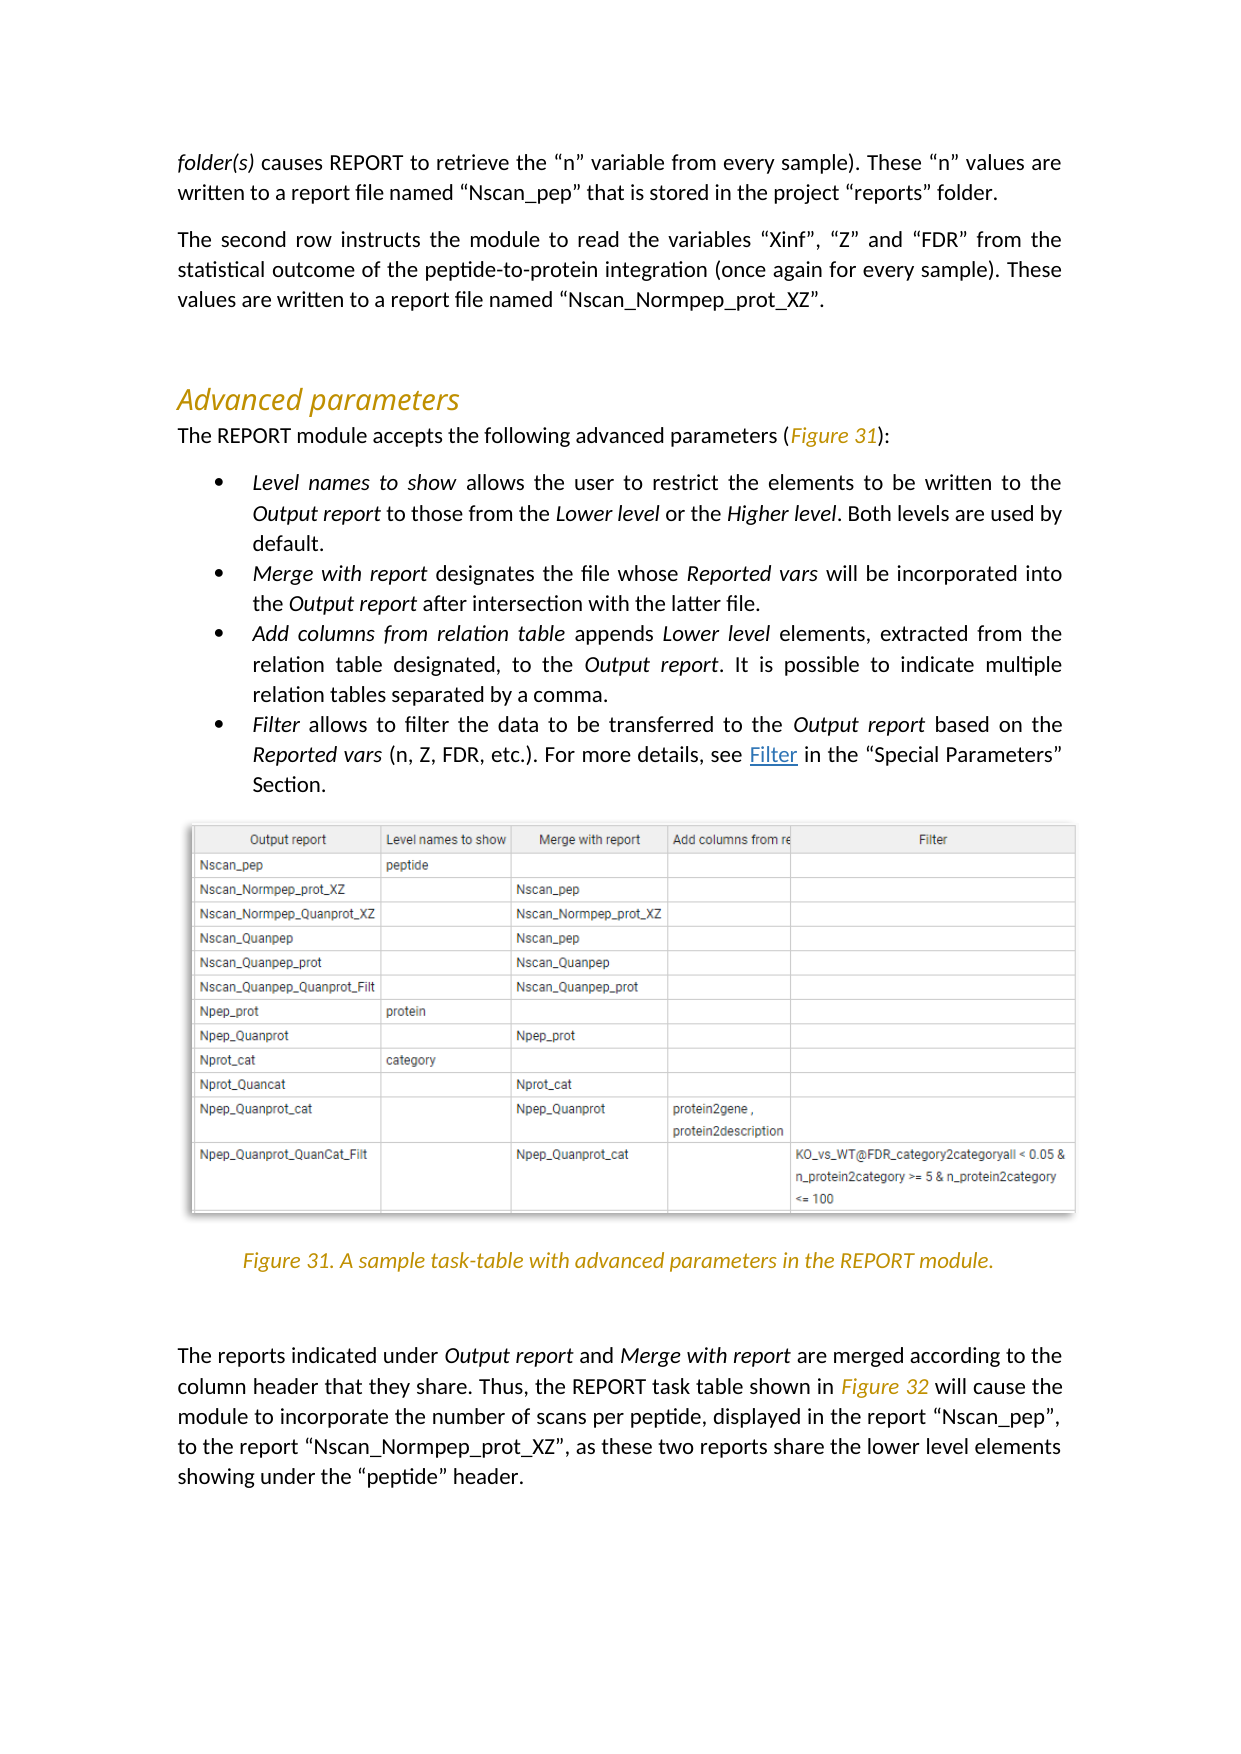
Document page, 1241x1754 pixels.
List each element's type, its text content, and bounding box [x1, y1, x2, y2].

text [177, 148, 1063, 206]
text The reports indicated under Output report and Merge with report are merged according to the column header that they share. Thus, the REPORT task table shown in Figure 32 will cause the module to incorporate the number of scans per peptide, displayed in the report “Nscan_pep”, to the report “Nscan_Normpep_prot_XZ”, as these two reports share the lower level elements showing under the “peptide” header. [177, 1342, 1063, 1490]
text The REPORT module accepts the following advanced parameters (Figure 31): [177, 422, 1063, 450]
picture [192, 823, 1079, 1213]
list Merge with report designates the file whose Reported vars will be incorporated into the Output report after intersection with the latter file. [215, 559, 1063, 617]
text The second row instructs the module to read the variables “Xinf”, “Z” and “FDR” from the statistical outcome of the peptide-to-protein integration (once again for every sample). These values are written to a report file named “Nscan_Normpep_prot_XZ”. [177, 225, 1063, 313]
list Add columns from relation table appends Lower level elements, extracted from the relation table designated, to the Output report. It is possible to indicate multiple relation tables separated by a comma. [215, 619, 1063, 708]
list Level names to show allows the user to restrict the elements to be written to the Output report to those from the Lower level or the Higher level. Both levels are used by default. [215, 468, 1063, 557]
list Filter allows to filter the data to be transferred to the Output report based on the Reported vars (n, Z, FDR, etc.). For more details, see Filter in the “Special Parameters” Section. [215, 710, 1063, 799]
subtitle Advanced parameters [177, 379, 1063, 418]
text Figure 31. A sample task-table with advanced parameters in the REPORT module. [177, 1246, 1063, 1274]
